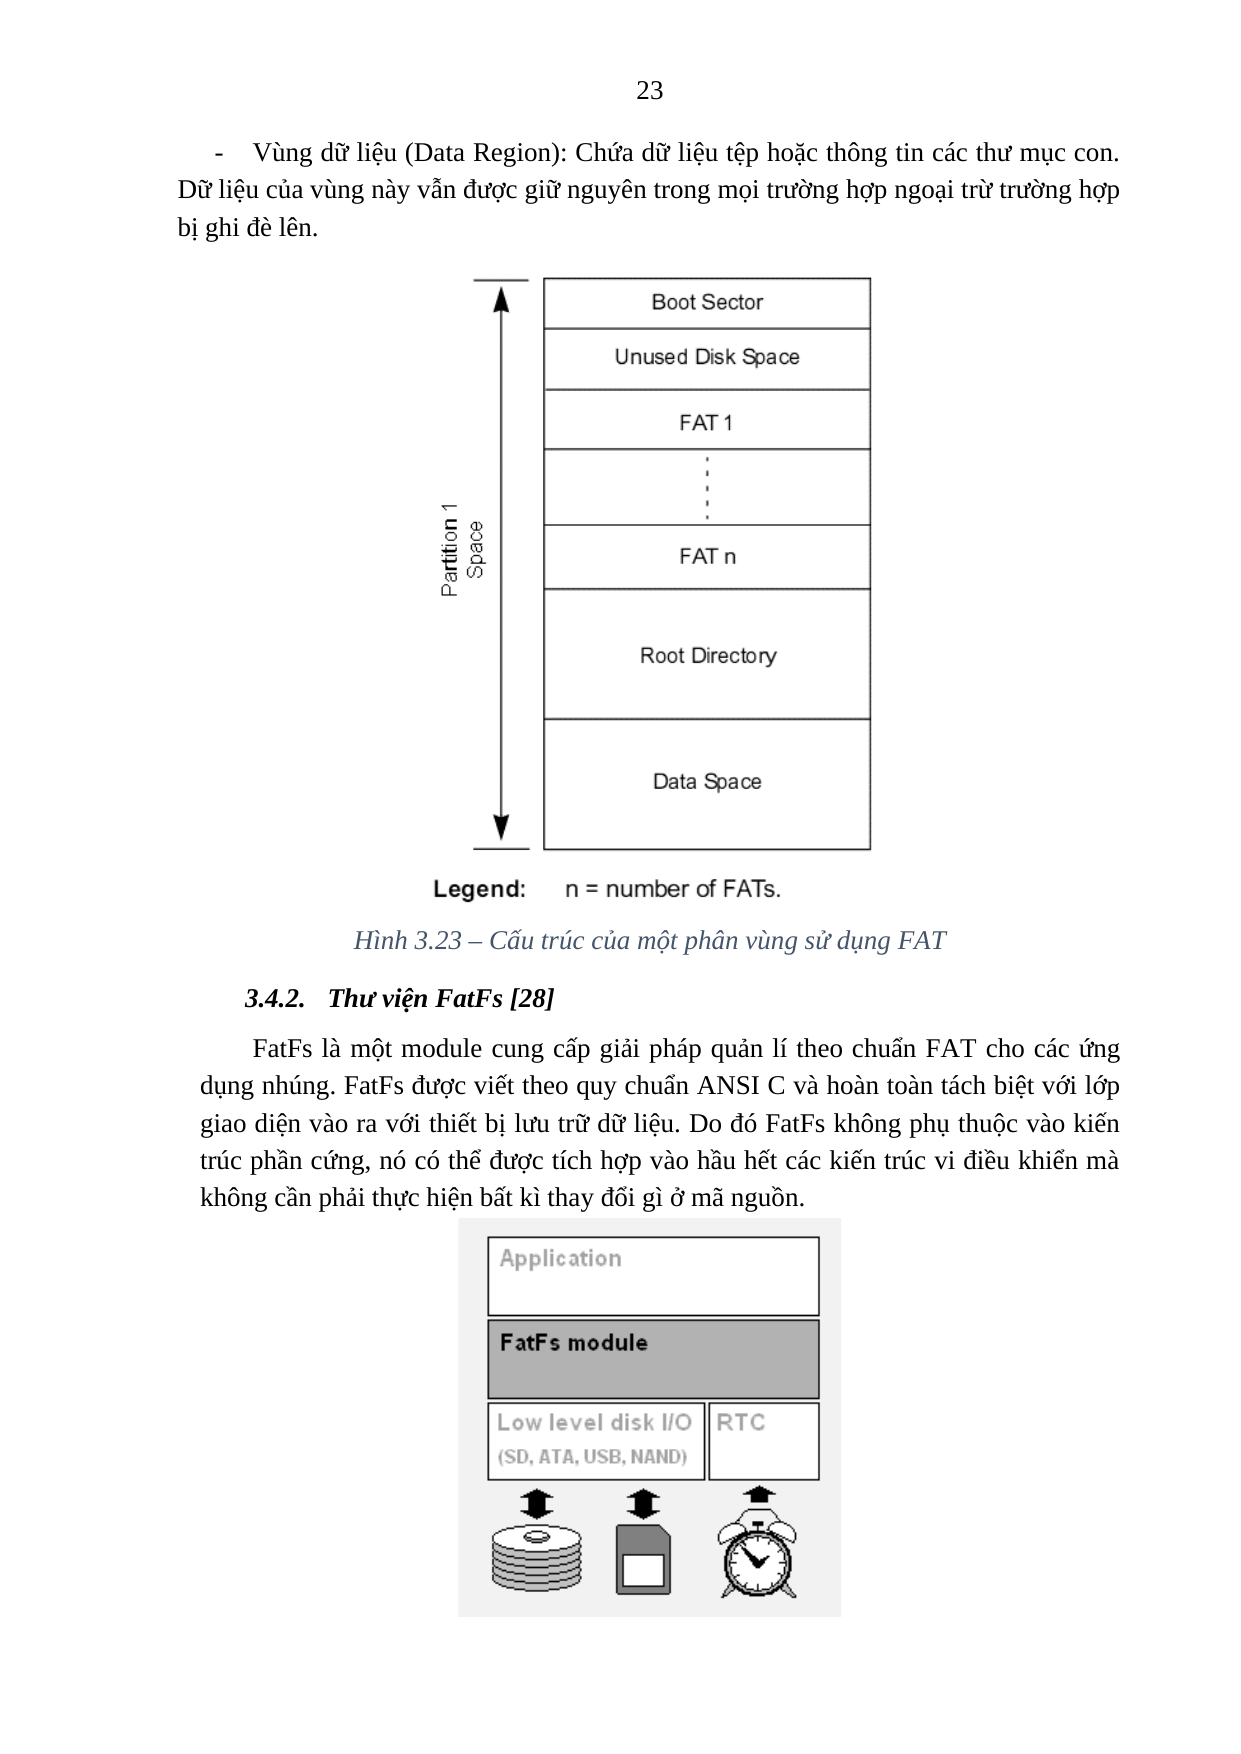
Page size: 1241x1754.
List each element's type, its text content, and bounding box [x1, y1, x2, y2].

text Thư viện FatFs [245, 982, 1122, 1013]
text FatFs là một module cung cấp giải pháp quản lí theo chuẩn FAT cho các ứng dụng nhúng. FatFs được viết theo quy chuẩn ANSI C và hoàn toàn tách biệt với lớp giao diện vào ra với thiết bị lưu trữ dữ liệu. Do đó FatFs không phụ thuộc vào kiến trúc phần cứng, nó có thể được tích hợp vào hầu hết các kiến trúc vi điều khiển mà không cần phải thực hiện bất kì thay đổi gì ở mã nguồn. [200, 1032, 1122, 1212]
list Vùng dữ liệu (Data Region): Chứa dữ liệu tệp hoặc thông tin các thư mục con. Dữ liệu của vùng này vẫn được giữ nguyên trong mọi trường hợp ngoại trừ trường hợp bị ghi đè lên. [177, 136, 1122, 242]
